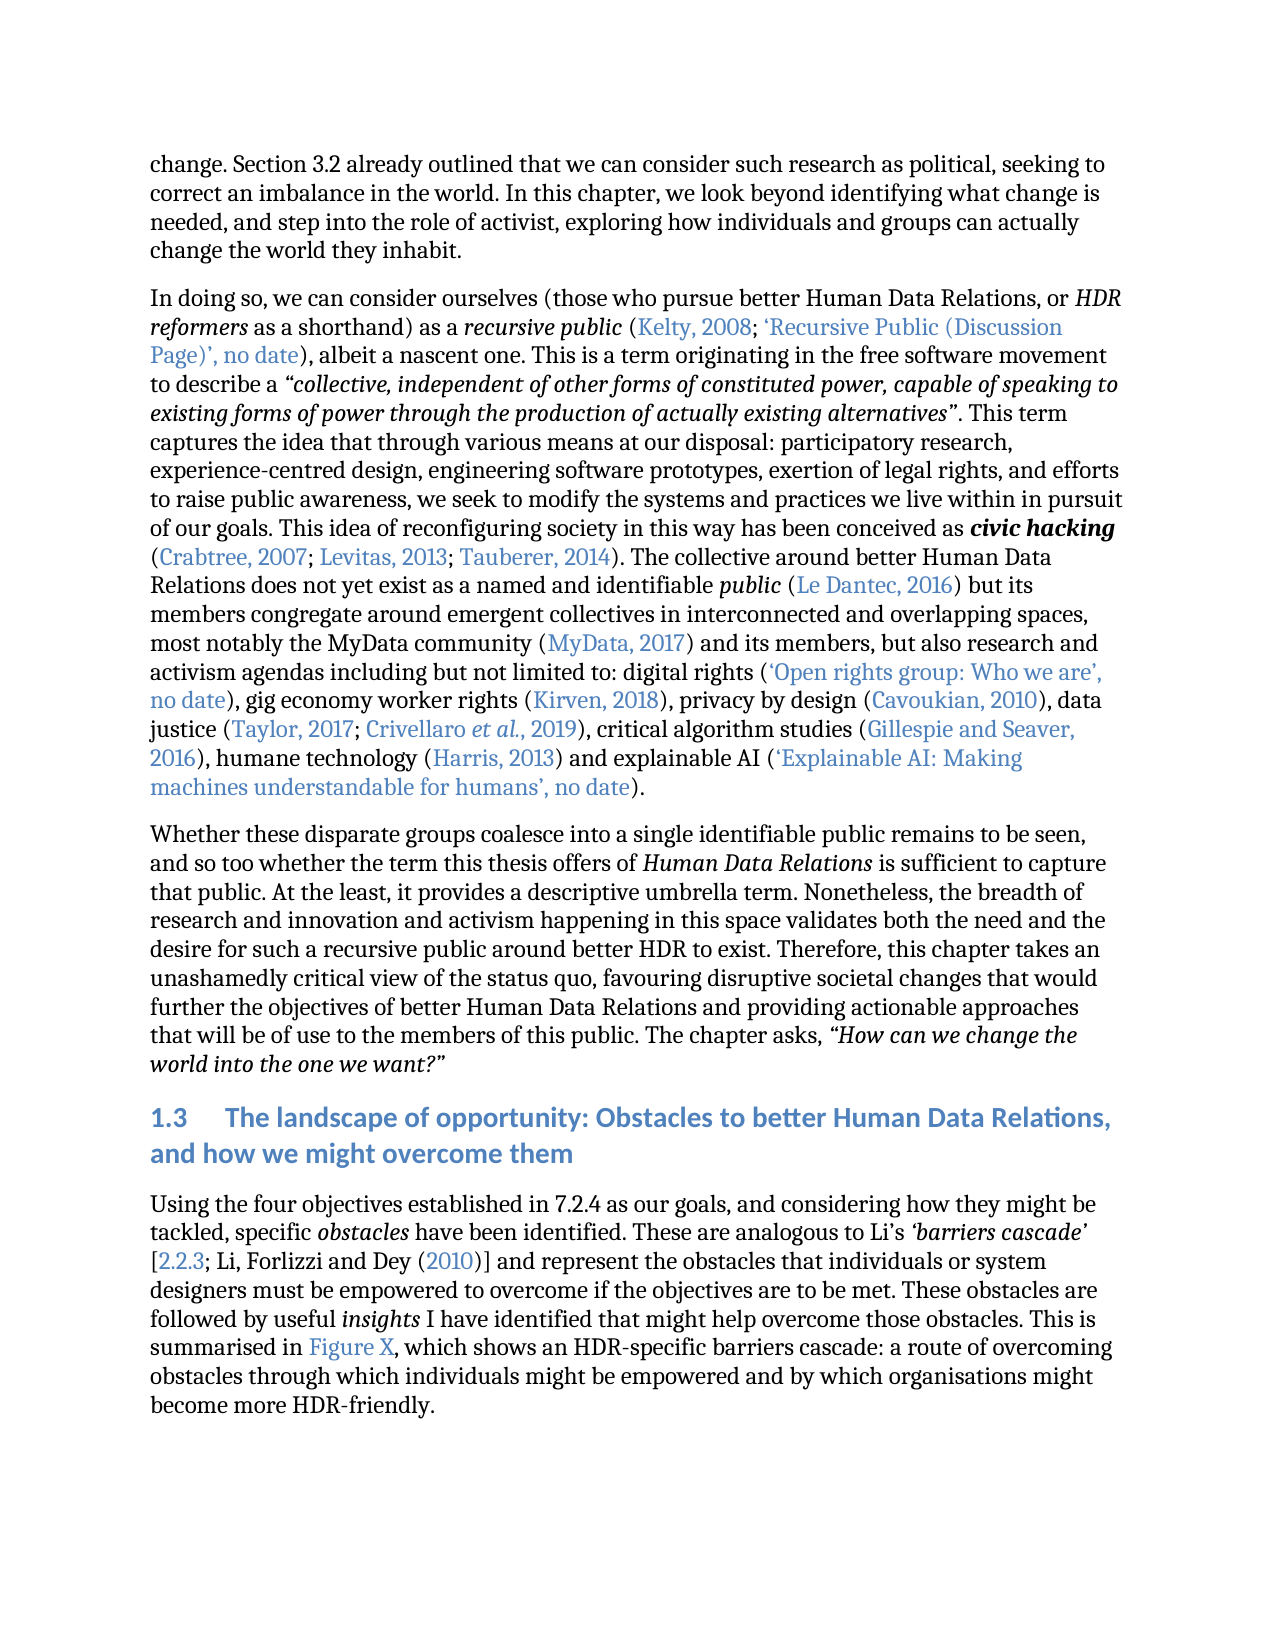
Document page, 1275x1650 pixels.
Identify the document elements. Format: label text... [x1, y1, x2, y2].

text Using the four objectives established in 7.2.4 as our goals, and considering how they might be tackled, specific obstacles have been identified. These are analogous to Li’s ‘barriers cascade’ [2.2.3; Li, Forlizzi and Dey (2010)] and represent the obstacles that individuals or system designers must be empowered to overcome if the objectives are to be met. These obstacles are followed by useful insights I have identified that might help overcome those obstacles. This is summarised in Figure X, which shows an HDR-specific barriers cascade: a route of overcoming obstacles through which individuals might be empowered and by which organisations might become more HDR-friendly. [150, 1189, 1125, 1419]
text In doing so, we can consider ourselves (those who pursue better Human Data Relations, or HDR reformers as a shorthand) as a recursive public (Kelty, 2008; ‘Recursive Public (Discussion Page)’, no date), albeit a nascent one. This is a term originating in the free software movement to describe a “collective, independent of other forms of constituted power, capable of speaking to existing forms of power through the production of actually existing alternatives”. This term captures the idea that through various means at our disposal: participatory research, experience-centred design, engineering software prototypes, exertion of legal rights, and efforts to raise public awareness, we seek to modify the systems and practices we live within in pursuit of our goals. This idea of reconfiguring society in this way has been conceived as civic hacking (Crabtree, 2007; Levitas, 2013; Tauberer, 2014). The collective around better Human Data Relations does not yet exist as a named and identifiable public (Le Dantec, 2016) but its members congregate around emergent collectives in interconnected and overlapping spaces, most notably the MyData community (MyData, 2017) and its members, but also research and activism agendas including but not limited to: digital rights (‘Open rights group: Who we are’, no date), gig economy worker rights (Kirven, 2018), privacy by design (Cavoukian, 2010), data justice (Taylor, 2017; Crivellaro et al., 2019), critical algorithm studies (Gillespie and Seaver, 2016), humane technology (Harris, 2013) and explainable AI (‘Explainable AI: Making machines understandable for humans’, no date). [150, 284, 1125, 801]
text Whether these disparate groups coalesce into a single identifiable public remains to be seen, and so too whether the term this thesis offers of Human Data Relations is sufficient to capture that public. At the least, it provides a descriptive umbrella term. Nonetheless, the breadth of research and innovation and activism happening in this space validates both the need and the desire for such a recursive public around better HDR to exist. Therefore, this chapter takes an unashamedly critical view of the status quo, favouring disruptive societal changes that would further the objectives of better Human Data Relations and providing actionable approaches that will be of use to the members of this public. The chapter asks, “How can we change the world into the one we want?” [150, 820, 1125, 1079]
subtitle 1.3 The landscape of opportunity: Obstacles to better Human Data Relations, and how we might overcome them [150, 1099, 1125, 1171]
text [150, 150, 1125, 265]
